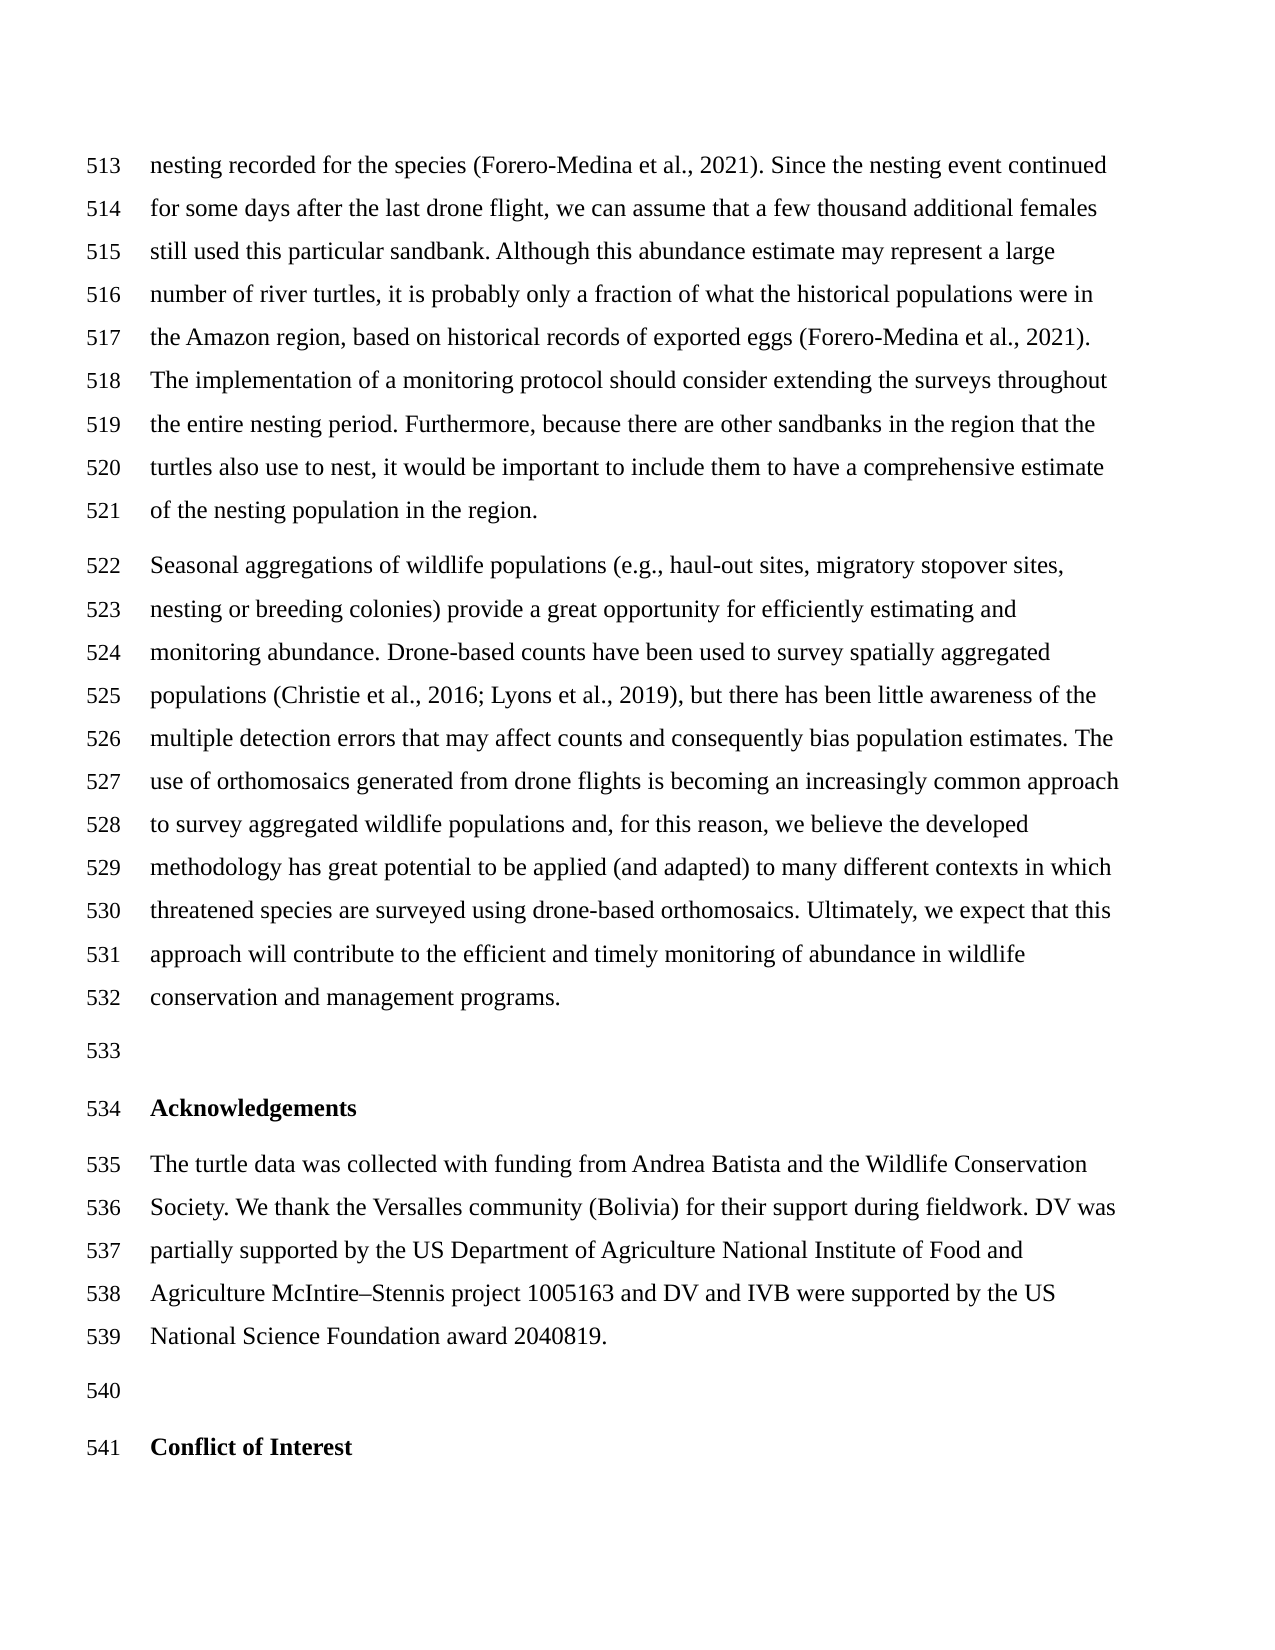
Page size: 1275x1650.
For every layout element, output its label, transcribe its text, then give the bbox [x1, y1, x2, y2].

text Acknowledgements [150, 1093, 1125, 1122]
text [150, 150, 1125, 524]
text Conflict of Interest [150, 1432, 1125, 1461]
text The turtle data was collected with funding from Andrea Batista and the Wildlife Conservation Society. We thank the Versalles community (Bolivia) for their support during fieldwork. DV was partially supported by the US Department of Agriculture National Institute of Food and Agriculture McIntire–Stennis project 1005163 and DV and IVB were supported by the US National Science Foundation award 2040819. [150, 1149, 1125, 1350]
text Seasonal aggregations of wildlife populations (e.g., haul-out sites, migratory stopover sites, nesting or breeding colonies) provide a great opportunity for efficiently estimating and monitoring abundance. Drone-based counts have been used to survey spatially aggregated populations , but there has been little awareness of the multiple detection errors that may affect counts and consequently bias population estimates. The use of orthomosaics generated from drone flights is becoming an increasingly common approach to survey aggregated wildlife populations and, for this reason, we believe the developed methodology has great potential to be applied (and adapted) to many different contexts in which threatened species are surveyed using drone-based orthomosaics. Ultimately, we expect that this approach will contribute to the efficient and timely monitoring of abundance in wildlife conservation and management programs. [150, 551, 1125, 1011]
